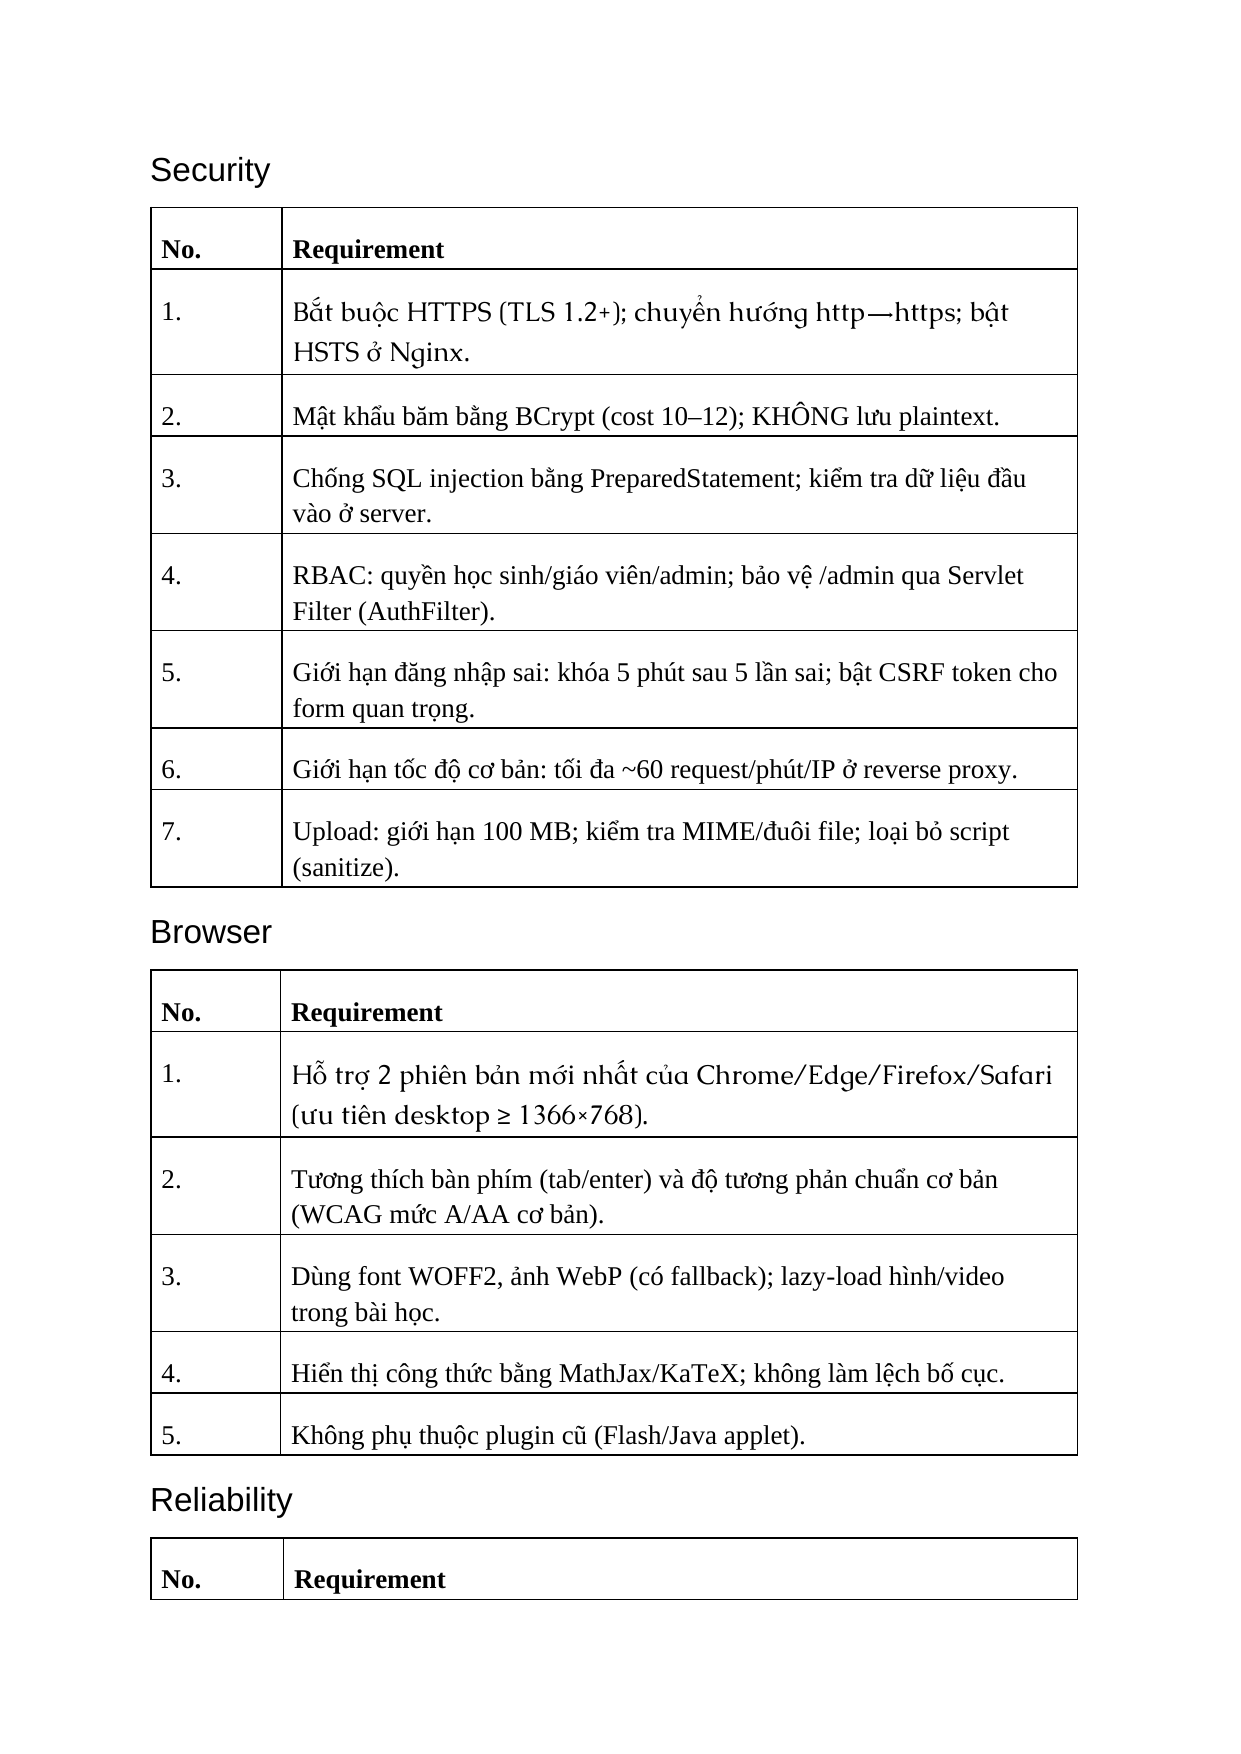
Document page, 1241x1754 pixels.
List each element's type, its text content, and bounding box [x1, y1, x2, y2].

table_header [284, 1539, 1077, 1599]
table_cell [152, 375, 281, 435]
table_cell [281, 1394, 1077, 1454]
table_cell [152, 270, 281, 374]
subtitle Security [150, 150, 1090, 188]
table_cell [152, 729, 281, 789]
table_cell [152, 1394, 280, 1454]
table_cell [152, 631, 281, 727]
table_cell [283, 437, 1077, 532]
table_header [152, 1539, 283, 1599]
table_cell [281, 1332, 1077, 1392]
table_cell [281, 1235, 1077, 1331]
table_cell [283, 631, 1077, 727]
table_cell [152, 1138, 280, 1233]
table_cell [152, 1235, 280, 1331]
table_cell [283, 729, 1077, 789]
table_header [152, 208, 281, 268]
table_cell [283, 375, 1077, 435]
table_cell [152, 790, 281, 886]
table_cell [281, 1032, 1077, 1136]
subtitle Reliability [150, 1480, 1090, 1519]
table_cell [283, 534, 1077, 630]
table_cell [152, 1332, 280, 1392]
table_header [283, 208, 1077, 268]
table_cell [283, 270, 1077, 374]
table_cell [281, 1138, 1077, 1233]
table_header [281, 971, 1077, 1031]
subtitle Browser [150, 912, 1090, 951]
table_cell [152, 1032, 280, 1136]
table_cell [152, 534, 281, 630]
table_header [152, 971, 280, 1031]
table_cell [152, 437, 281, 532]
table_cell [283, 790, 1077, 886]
